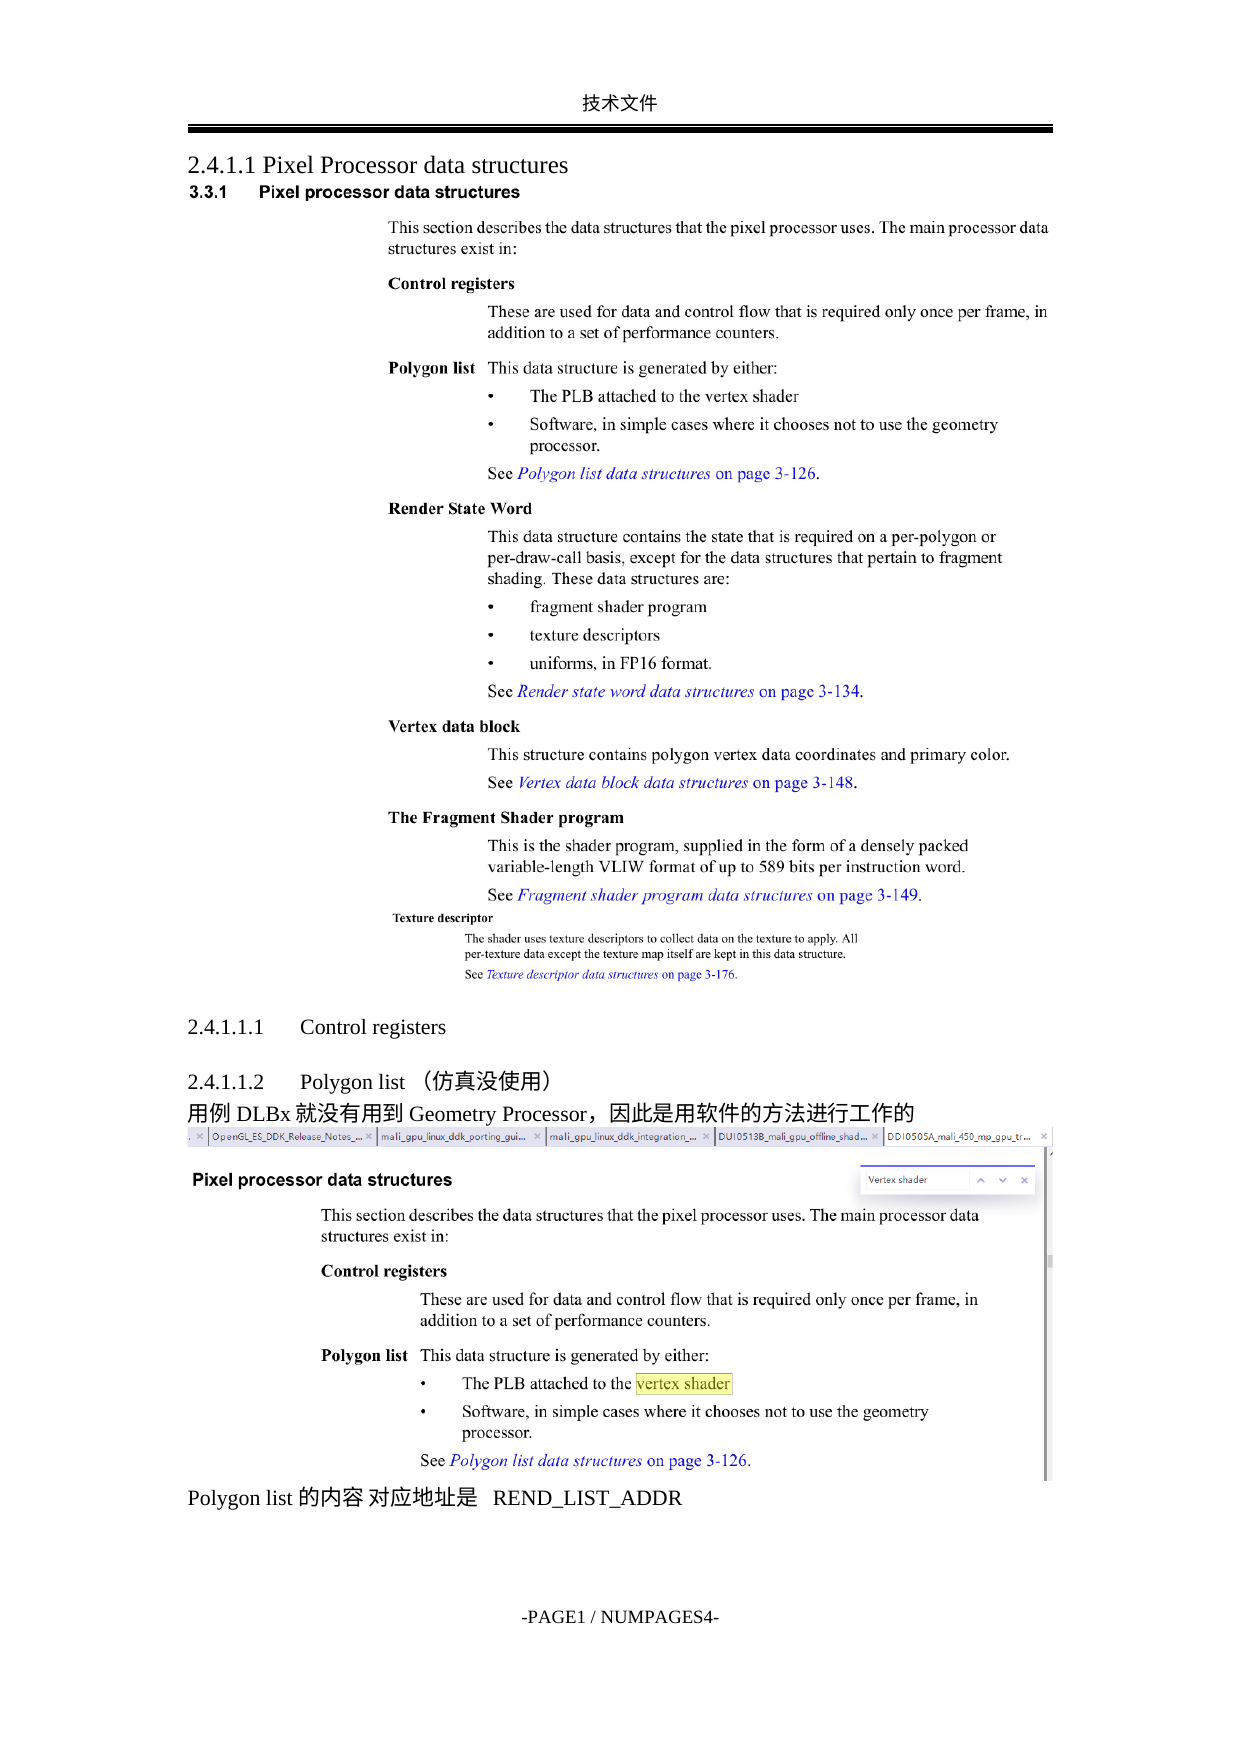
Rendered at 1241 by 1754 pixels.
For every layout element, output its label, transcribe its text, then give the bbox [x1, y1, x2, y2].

picture [187, 1127, 1053, 1481]
subtitle Polygon list （仿真没使用） [187, 1064, 1053, 1096]
text 用例 DLBx就没有用到Geometry Processor，因此是用软件的方法进行工作的 [187, 1096, 1053, 1127]
subtitle Pixel Processor data structures [187, 150, 1053, 178]
subtitle Control registers [187, 1014, 1053, 1039]
picture [187, 178, 1053, 989]
text Polygon list 的内容 对应地址是 REND_LIST_ADDR [187, 1481, 1053, 1512]
